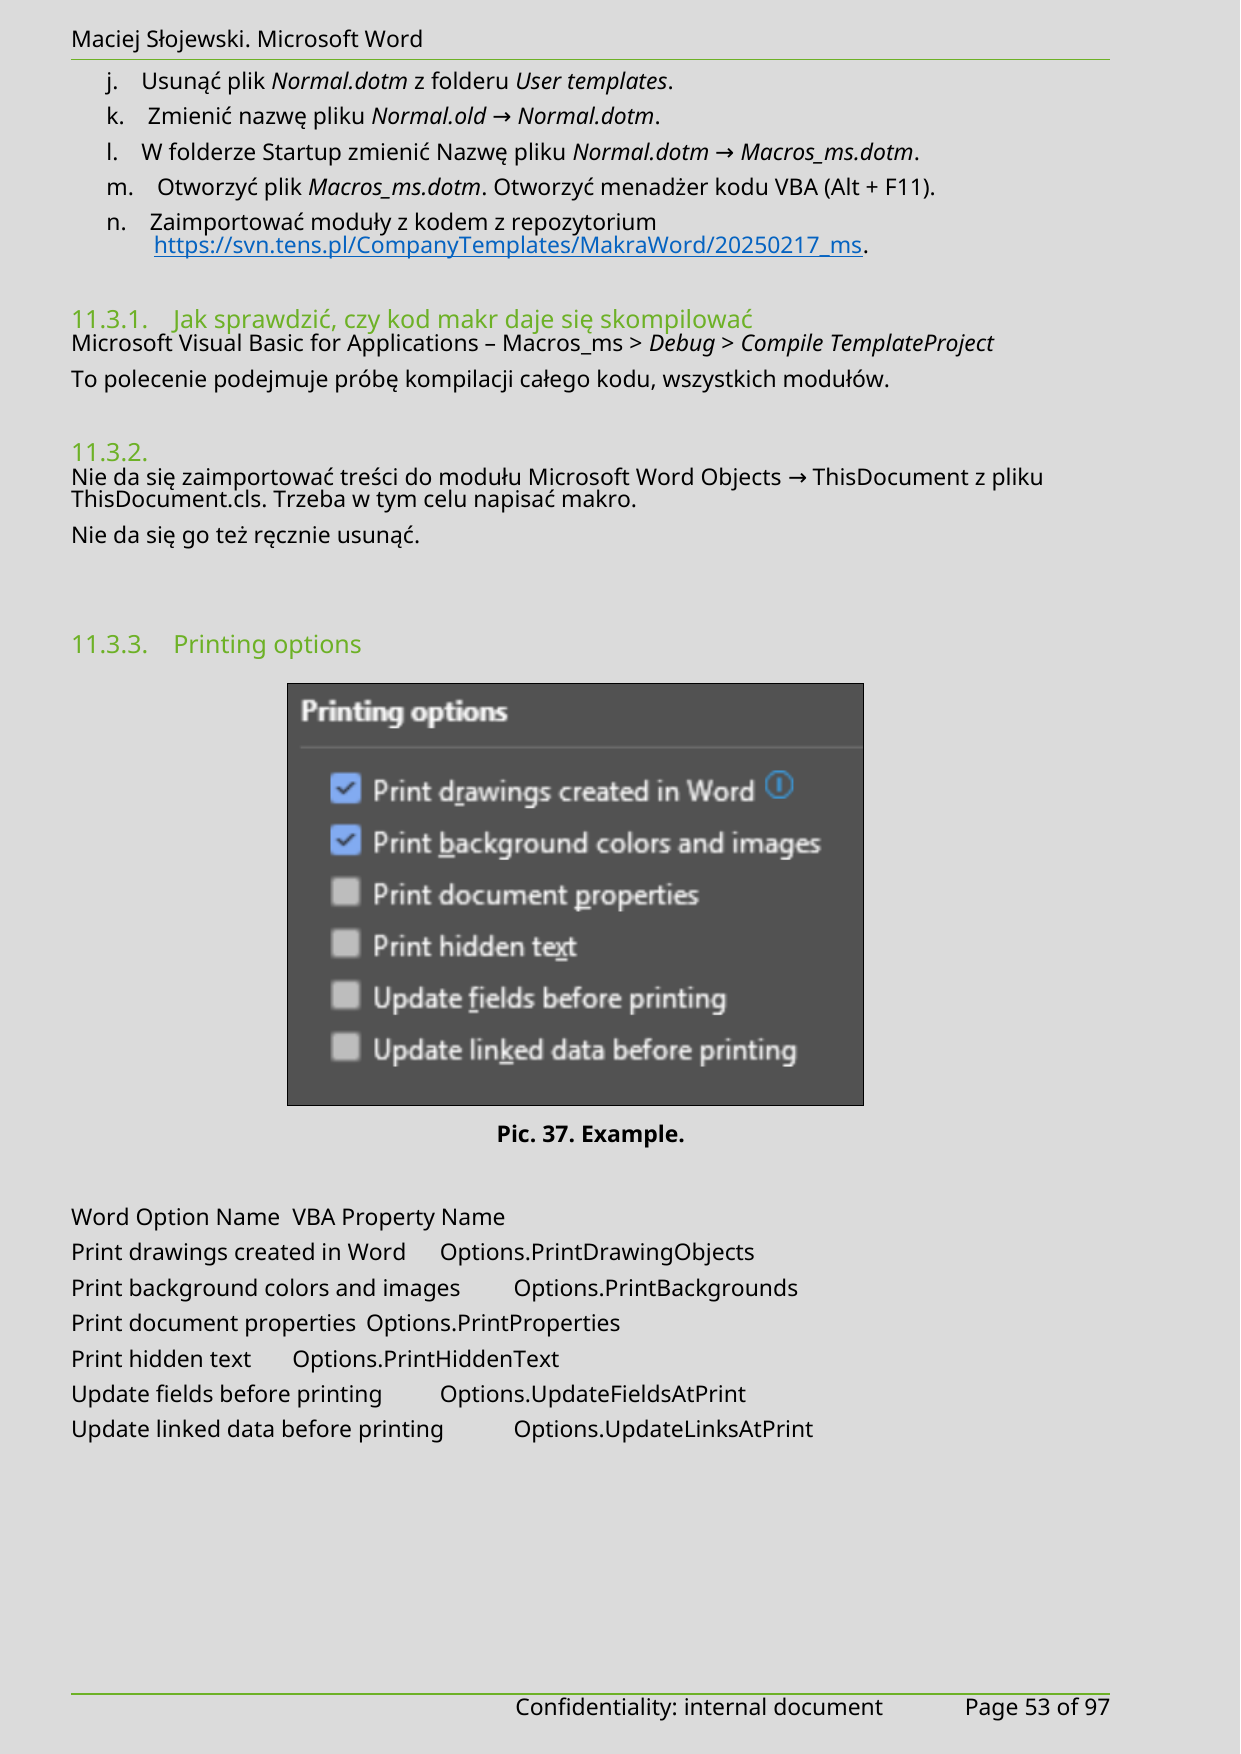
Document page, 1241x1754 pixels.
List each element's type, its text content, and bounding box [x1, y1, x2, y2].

list Otworzyć plik Macros_ms.dotm. Otworzyć menadżer kodu VBA (Alt + F11). [106, 177, 1110, 200]
text Microsoft Visual Basic for Applications – Macros_ms > Debug > Compile TemplateProject [71, 333, 1110, 356]
text Nie da się go też ręcznie usunąć. [71, 525, 1110, 548]
text Print drawings created in Word Options.PrintDrawingObjects [71, 1242, 1110, 1265]
list Zaimportować moduły z kodem z repozytorium https://svn.tens.pl/CompanyTemplates/MakraWord/20250217_ms. [106, 212, 1110, 258]
text Word Option Name VBA Property Name [71, 1207, 1110, 1230]
picture [288, 684, 863, 1105]
list Usunąć plik Normal.dotm z folderu User templates. [106, 71, 1110, 94]
subtitle Jak sprawdzić, czy kod makr daje się skompilować [71, 308, 1110, 333]
text Print background colors and images Options.PrintBackgrounds [71, 1278, 1110, 1301]
list W folderze Startup zmienić Nazwę pliku Normal.dotm → Macros_ms.dotm. [106, 142, 1110, 164]
list Zmienić nazwę pliku Normal.old → Normal.dotm. [106, 106, 1110, 129]
subtitle Printing options [71, 633, 1110, 658]
text To polecenie podejmuje próbę kompilacji całego kodu, wszystkich modułów. [71, 369, 1110, 392]
text Pic. 37. Example. [source: ] [71, 1124, 1110, 1147]
text Update fields before printing Options.UpdateFieldsAtPrint [71, 1384, 1110, 1407]
text Print hidden text Options.PrintHiddenText [71, 1349, 1110, 1372]
text Nie da się zaimportować treści do modułu Microsoft Word Objects → ThisDocument z pliku ThisDocument.cls. Trzeba w tym celu napisać makro. [71, 467, 1110, 512]
text Print document properties Options.PrintProperties [71, 1313, 1110, 1336]
text Update linked data before printing Options.UpdateLinksAtPrint [71, 1419, 1110, 1442]
